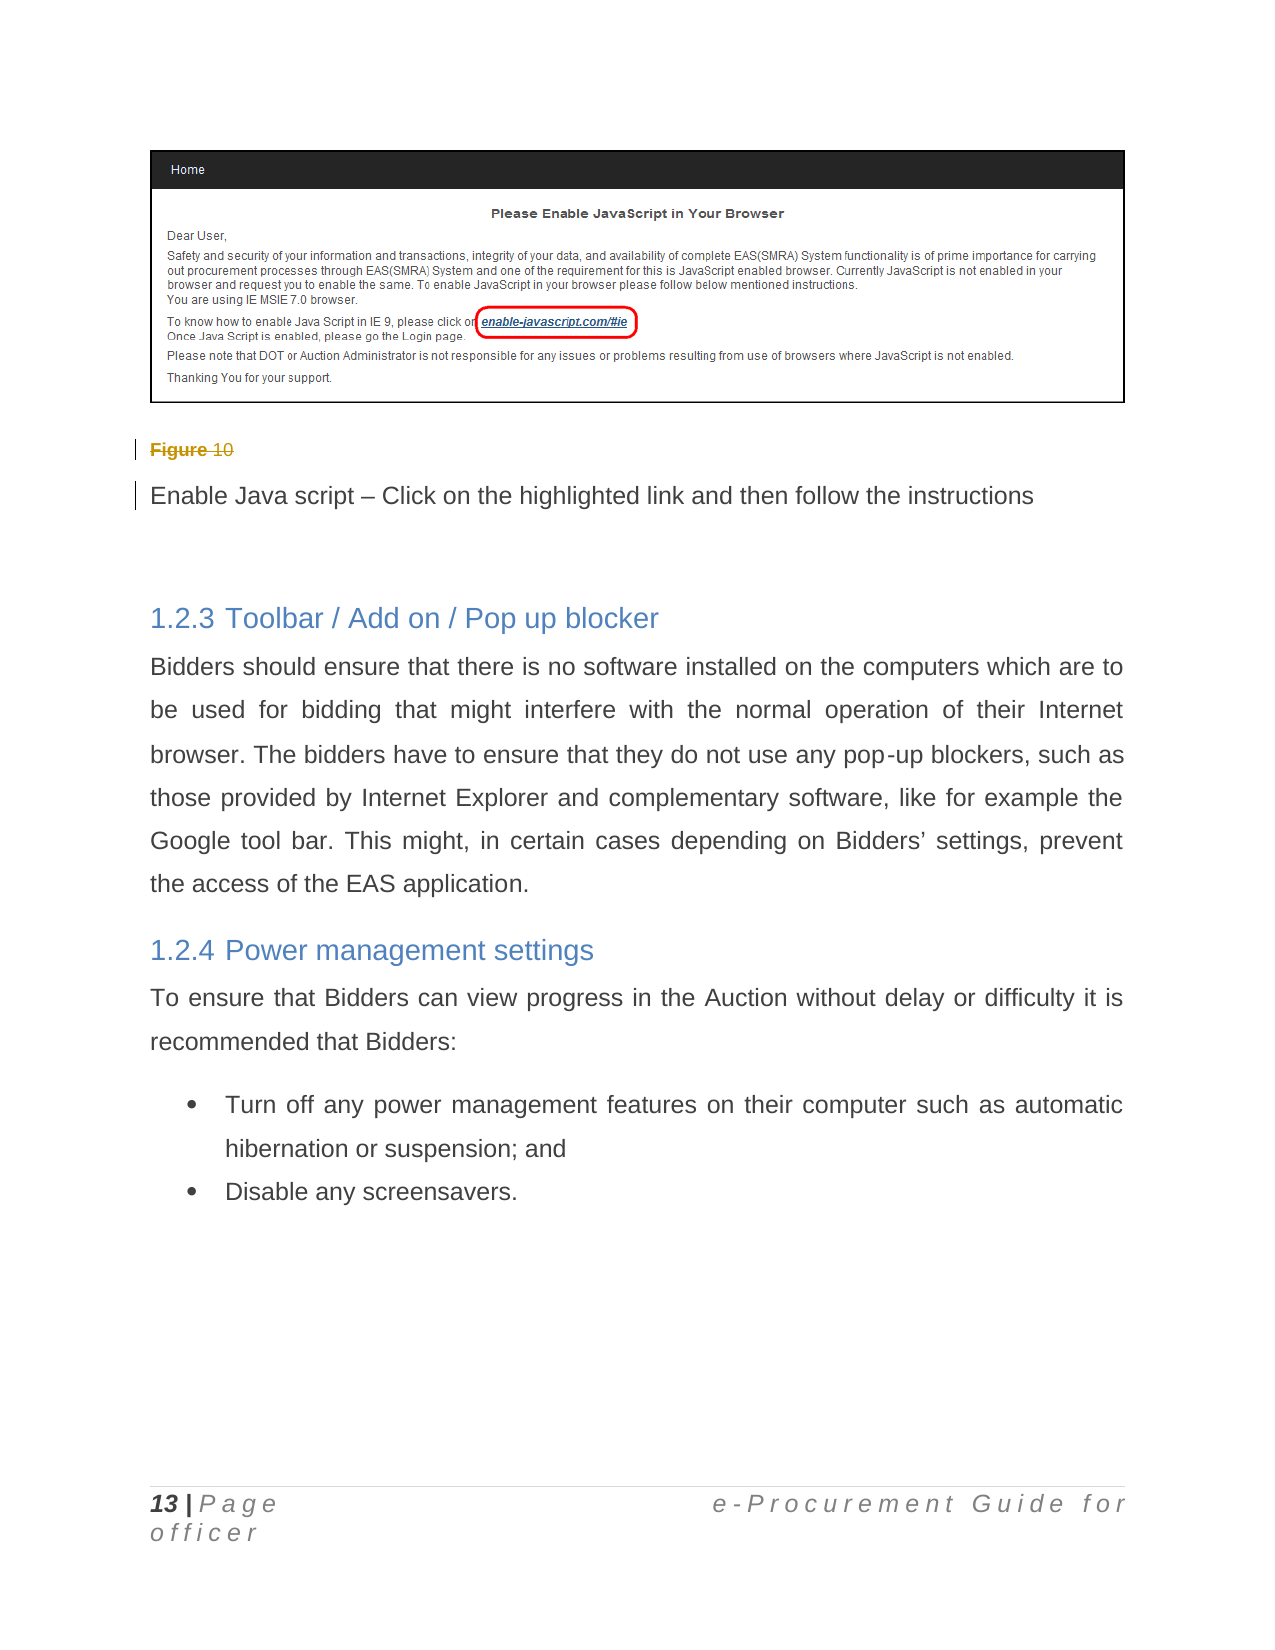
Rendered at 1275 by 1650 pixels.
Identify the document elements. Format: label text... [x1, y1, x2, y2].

list Disable any screensavers. [187, 1177, 1125, 1206]
text To ensure that Bidders can view progress in the Auction without delay or difficulty it is recommended that Bidders: [150, 983, 1125, 1055]
list Turn off any power management features on their computer such as automatic hibernation or suspension; and [187, 1090, 1125, 1162]
subtitle Power management settings [150, 933, 1125, 967]
text Bidders should ensure that there is no software installed on the computers which are to be used for bidding that might interfere with the normal operation of their Internet browser. The bidders have to ensure that they do not use any pop‐up blockers, such as those provided by Internet Explorer and complementary software, like for example the Google tool bar. This might, in certain cases depending on Bidders’ settings, prevent the access of the EAS application. [150, 651, 1125, 898]
subtitle Toolbar / Add on / Pop up blocker [150, 601, 1125, 635]
text Enable Java script – Click on the highlighted link and then follow the instructions [150, 481, 1125, 510]
picture [152, 152, 1123, 402]
